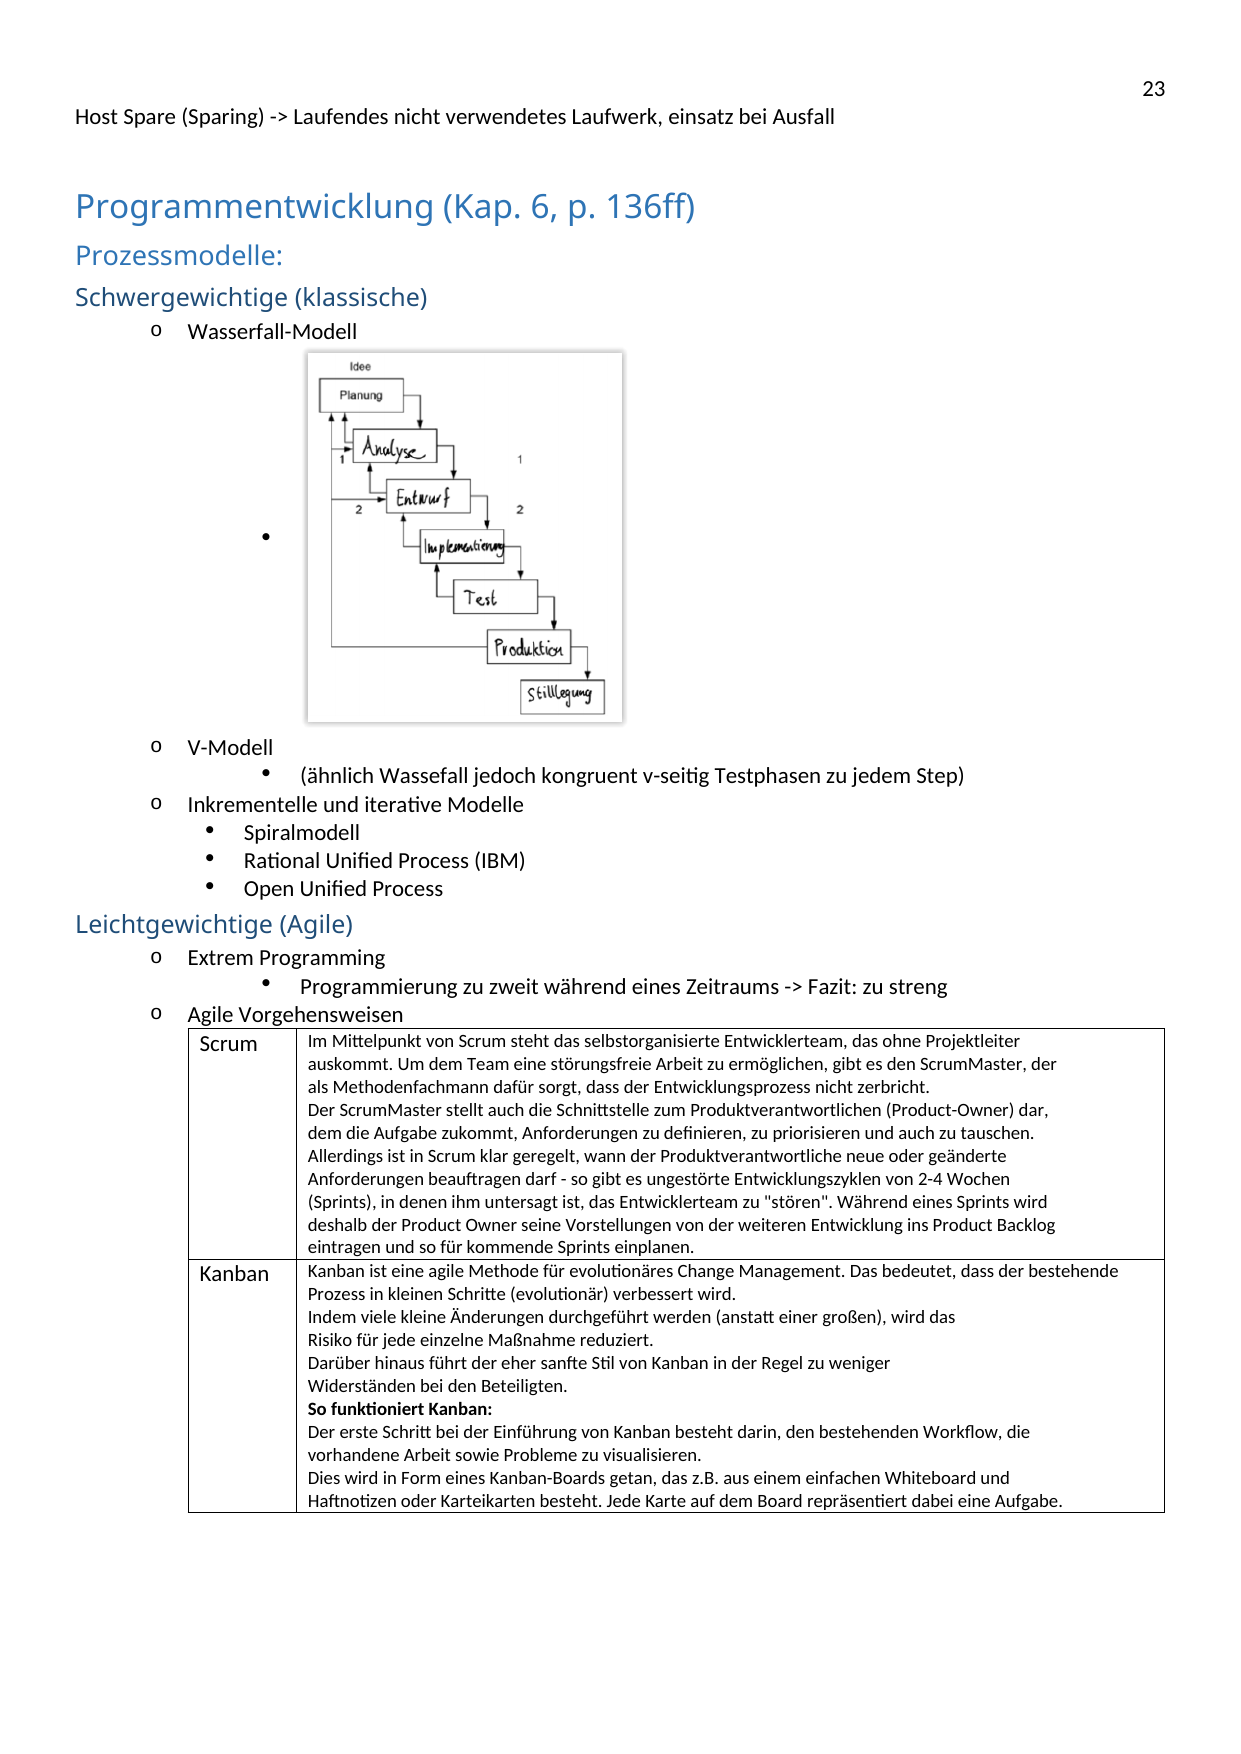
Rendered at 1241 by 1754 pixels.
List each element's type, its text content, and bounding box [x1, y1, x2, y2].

table_cell Kanban ist eine agile Methode für evolutionäres Change Management. Das bedeutet, dass der bestehende Prozess in kleinen Schritte (evolutionär) verbessert wird. Indem viele kleine Änderungen durchgeführt werden (anstatt einer großen), wird das Risiko für jede einzelne Maßnahme reduziert. Darüber hinaus führt der eher sanfte Stil von Kanban in der Regel zu weniger Widerständen bei den Beteiligten. So funktioniert Kanban: Der erste Schritt bei der Einführung von Kanban besteht darin, den bestehenden Workflow, die vorhandene Arbeit sowie Probleme zu visualisieren. Dies wird in Form eines Kanban-Boards getan, das z.B. aus einem einfachen Whiteboard und Haftnotizen oder Karteikarten besteht. Jede Karte auf dem Board repräsentiert dabei eine Aufgabe. [297, 1260, 1164, 1512]
subtitle Schwergewichtige (klassische) [75, 280, 1165, 314]
picture [300, 345, 628, 728]
table_header Scrum [189, 1029, 296, 1258]
subtitle Leichtgewichtige (Agile) [75, 906, 1165, 941]
list (ähnlich Wassefall jedoch kongruent v-seitig Testphasen zu jedem Step) [262, 762, 1165, 790]
list Inkrementelle und iterative Modelle [150, 790, 1165, 818]
list Rational Unified Process (IBM) [206, 846, 1165, 874]
text Host Spare (Sparing) -> Laufendes nicht verwendetes Laufwerk, einsatz bei Ausfall [75, 102, 1165, 158]
subtitle Programmentwicklung (Kap. 6, p. 136ff) [75, 183, 1165, 228]
subtitle Prozessmodelle: [75, 236, 1165, 273]
table_header Im Mittelpunkt von Scrum steht das selbstorganisierte Entwicklerteam, das ohne Projektleiter auskommt. Um dem Team eine störungsfreie Arbeit zu ermöglichen, gibt es den ScrumMaster, der als Methodenfachmann dafür sorgt, dass der Entwicklungsprozess nicht zerbricht. Der ScrumMaster stellt auch die Schnittstelle zum Produktverantwortlichen (Product-Owner) dar, dem die Aufgabe zukommt, Anforderungen zu definieren, zu priorisieren und auch zu tauschen. Allerdings ist in Scrum klar geregelt, wann der Produktverantwortliche neue oder geänderte Anforderungen beauftragen darf - so gibt es ungestörte Entwicklungszyklen von 2-4 Wochen (Sprints), in denen ihm untersagt ist, das Entwicklerteam zu "stören". Während eines Sprints wird deshalb der Product Owner seine Vorstellungen von der weiteren Entwicklung ins Product Backlog eintragen und so für kommende Sprints einplanen. [297, 1029, 1164, 1258]
list V-Modell [150, 733, 1165, 762]
table_cell Kanban [189, 1260, 296, 1512]
list Extrem Programming [150, 943, 1165, 972]
list Programmierung zu zweit während eines Zeitraums -> Fazit: zu streng [262, 972, 1165, 1000]
list Spiralmodell [206, 818, 1165, 846]
list Open Unified Process [206, 874, 1165, 902]
list Agile Vorgehensweisen [150, 1000, 1165, 1028]
list Wasserfall-Modell [150, 317, 1165, 345]
